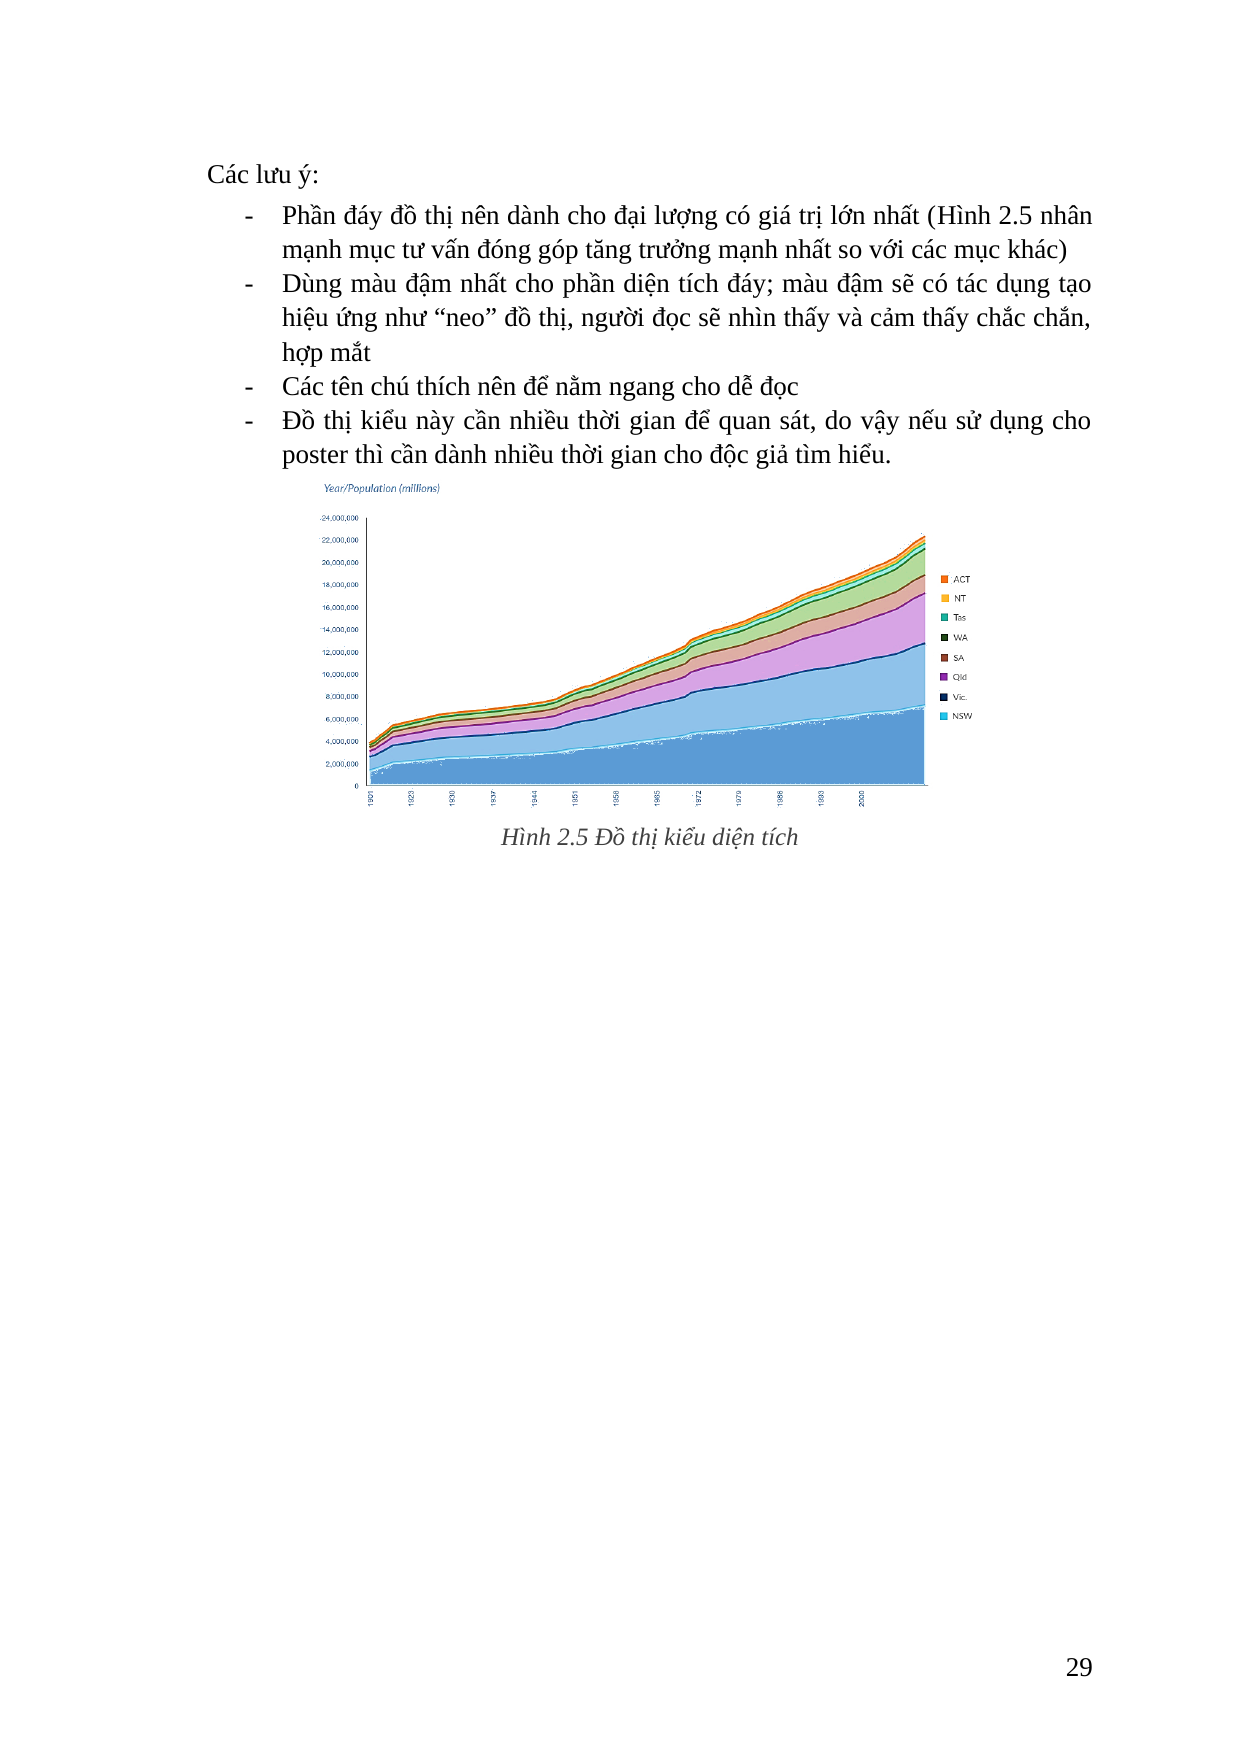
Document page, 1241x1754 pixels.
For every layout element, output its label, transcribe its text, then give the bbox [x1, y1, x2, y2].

list Dùng màu đậm nhất cho phần diện tích đáy; màu đậm sẽ có tác dụng tạo hiệu ứng như “neo” đồ thị, người đọc sẽ nhìn thấy và cảm thấy chắc chắn, hợp mắt [244, 267, 1092, 367]
text Các lưu ý: [207, 158, 1092, 190]
list Phần đáy đồ thị nên dành cho đại lượng có giá trị lớn nhất (Hình 2.5 nhân mạnh mục tư vấn đóng góp tăng trưởng mạnh nhất so với các mục khác) [244, 199, 1092, 264]
list Các tên chú thích nên để nằm ngang cho dễ đọc [244, 370, 1092, 401]
list Đồ thị kiểu này cần nhiều thời gian để quan sát, do vậy nếu sử dụng cho poster thì cần dành nhiều thời gian cho độc giả tìm hiểu. [244, 404, 1092, 469]
picture [317, 478, 982, 813]
